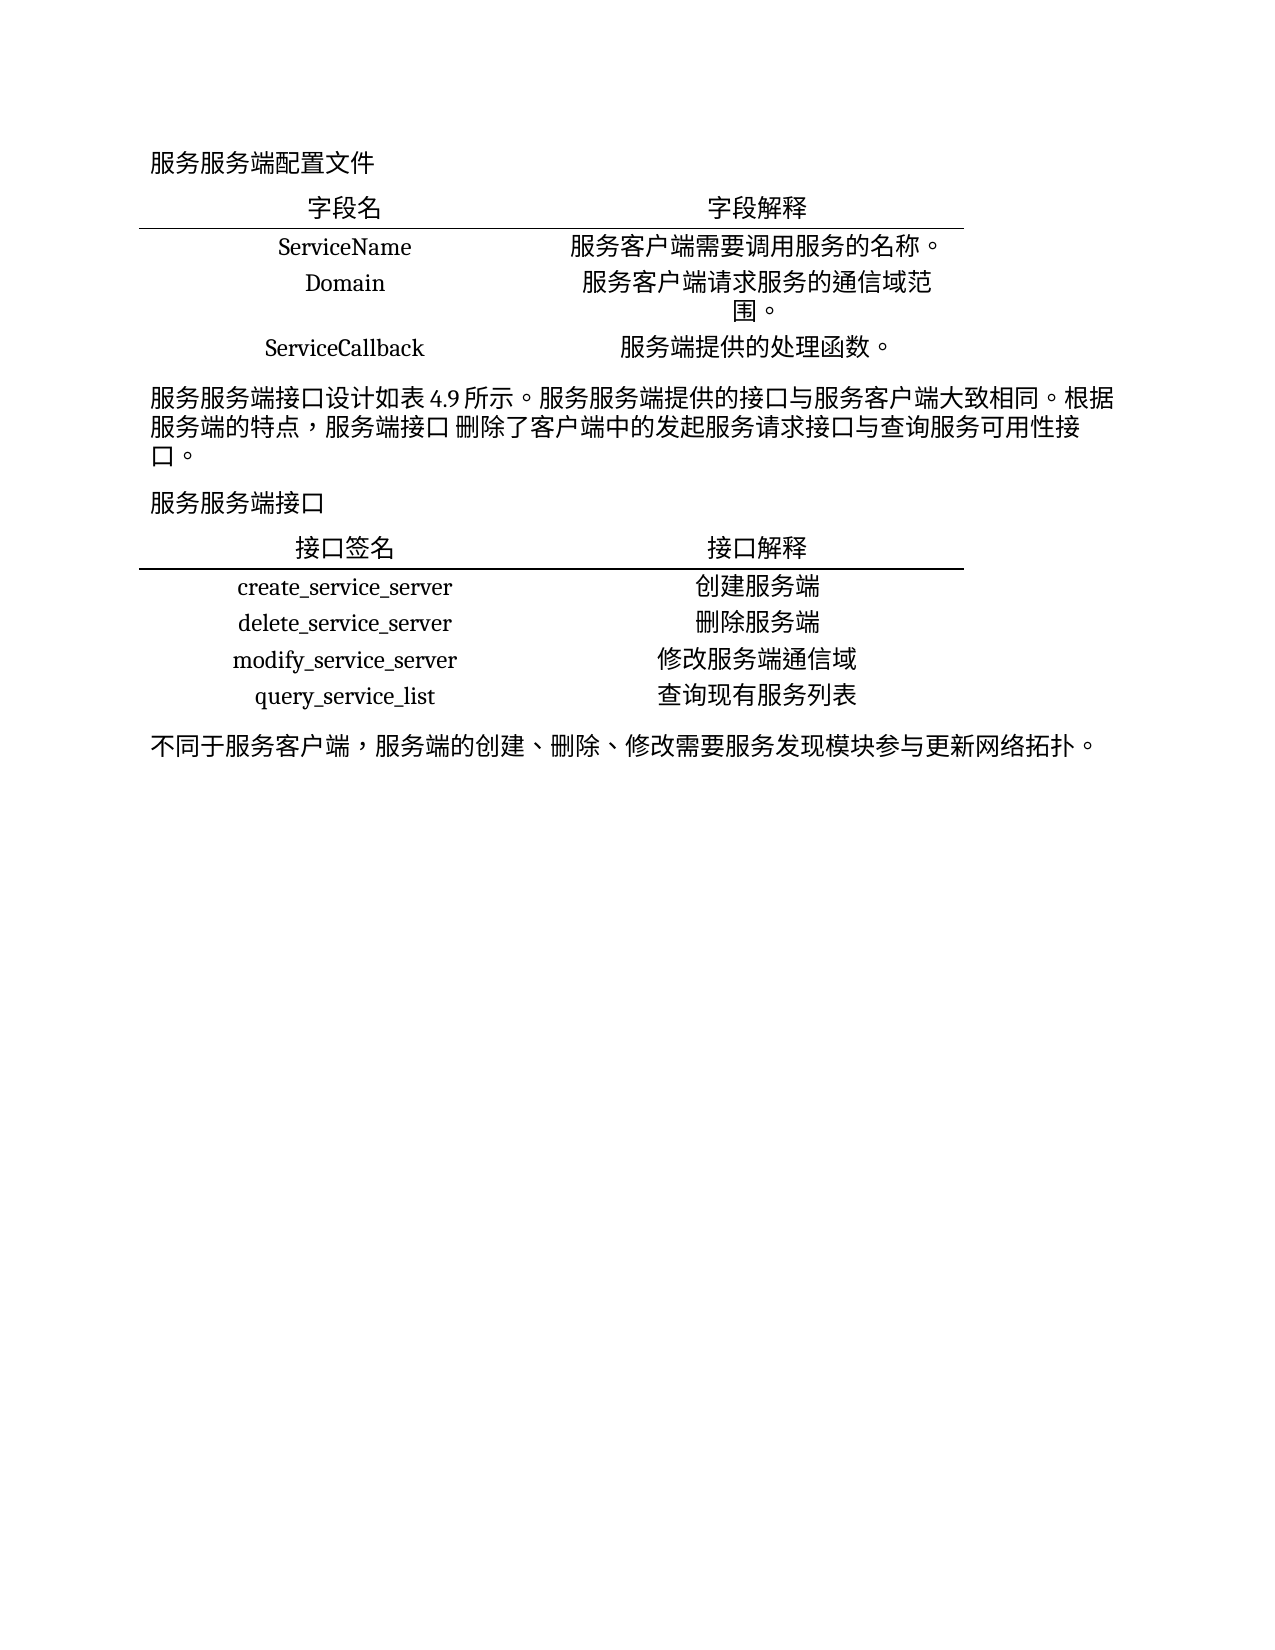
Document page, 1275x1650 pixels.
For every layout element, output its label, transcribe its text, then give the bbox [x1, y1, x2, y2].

table_cell 服务客户端请求服务的通信域范围。 [551, 265, 964, 330]
table_cell ServiceCallback [139, 330, 551, 367]
table_header 接口签名 [139, 532, 551, 568]
table_cell Domain [139, 265, 551, 330]
table_cell 服务客户端需要调用服务的名称。 [551, 229, 964, 265]
table_cell 查询现有服务列表 [551, 678, 964, 714]
table_cell query_service_list [139, 678, 551, 714]
text 服务服务端配置文件 [150, 150, 1125, 179]
text 服务服务端接口设计如表4.9所示。服务服务端提供的接口与服务客户端大致相同。根据服务端的特点，服务端接口 删除了客户端中的发起服务请求接口与查询服务可用性接口。 [150, 385, 1125, 472]
table_cell 服务端提供的处理函数。 [551, 330, 964, 367]
table_cell 创建服务端 [551, 570, 964, 606]
table_cell delete_service_server [139, 606, 551, 642]
table_cell modify_service_server [139, 642, 551, 678]
table_cell 删除服务端 [551, 606, 964, 642]
table_cell ServiceName [139, 229, 551, 265]
table_cell 修改服务端通信域 [551, 642, 964, 678]
table_header 字段名 [139, 191, 551, 227]
table_cell create_service_server [139, 570, 551, 606]
table_header 接口解释 [551, 532, 964, 568]
table_header 字段解释 [551, 191, 964, 227]
text 服务服务端接口 [150, 490, 1125, 519]
text 不同于服务客户端，服务端的创建、删除、修改需要服务发现模块参与更新网络拓扑。 [150, 733, 1125, 762]
